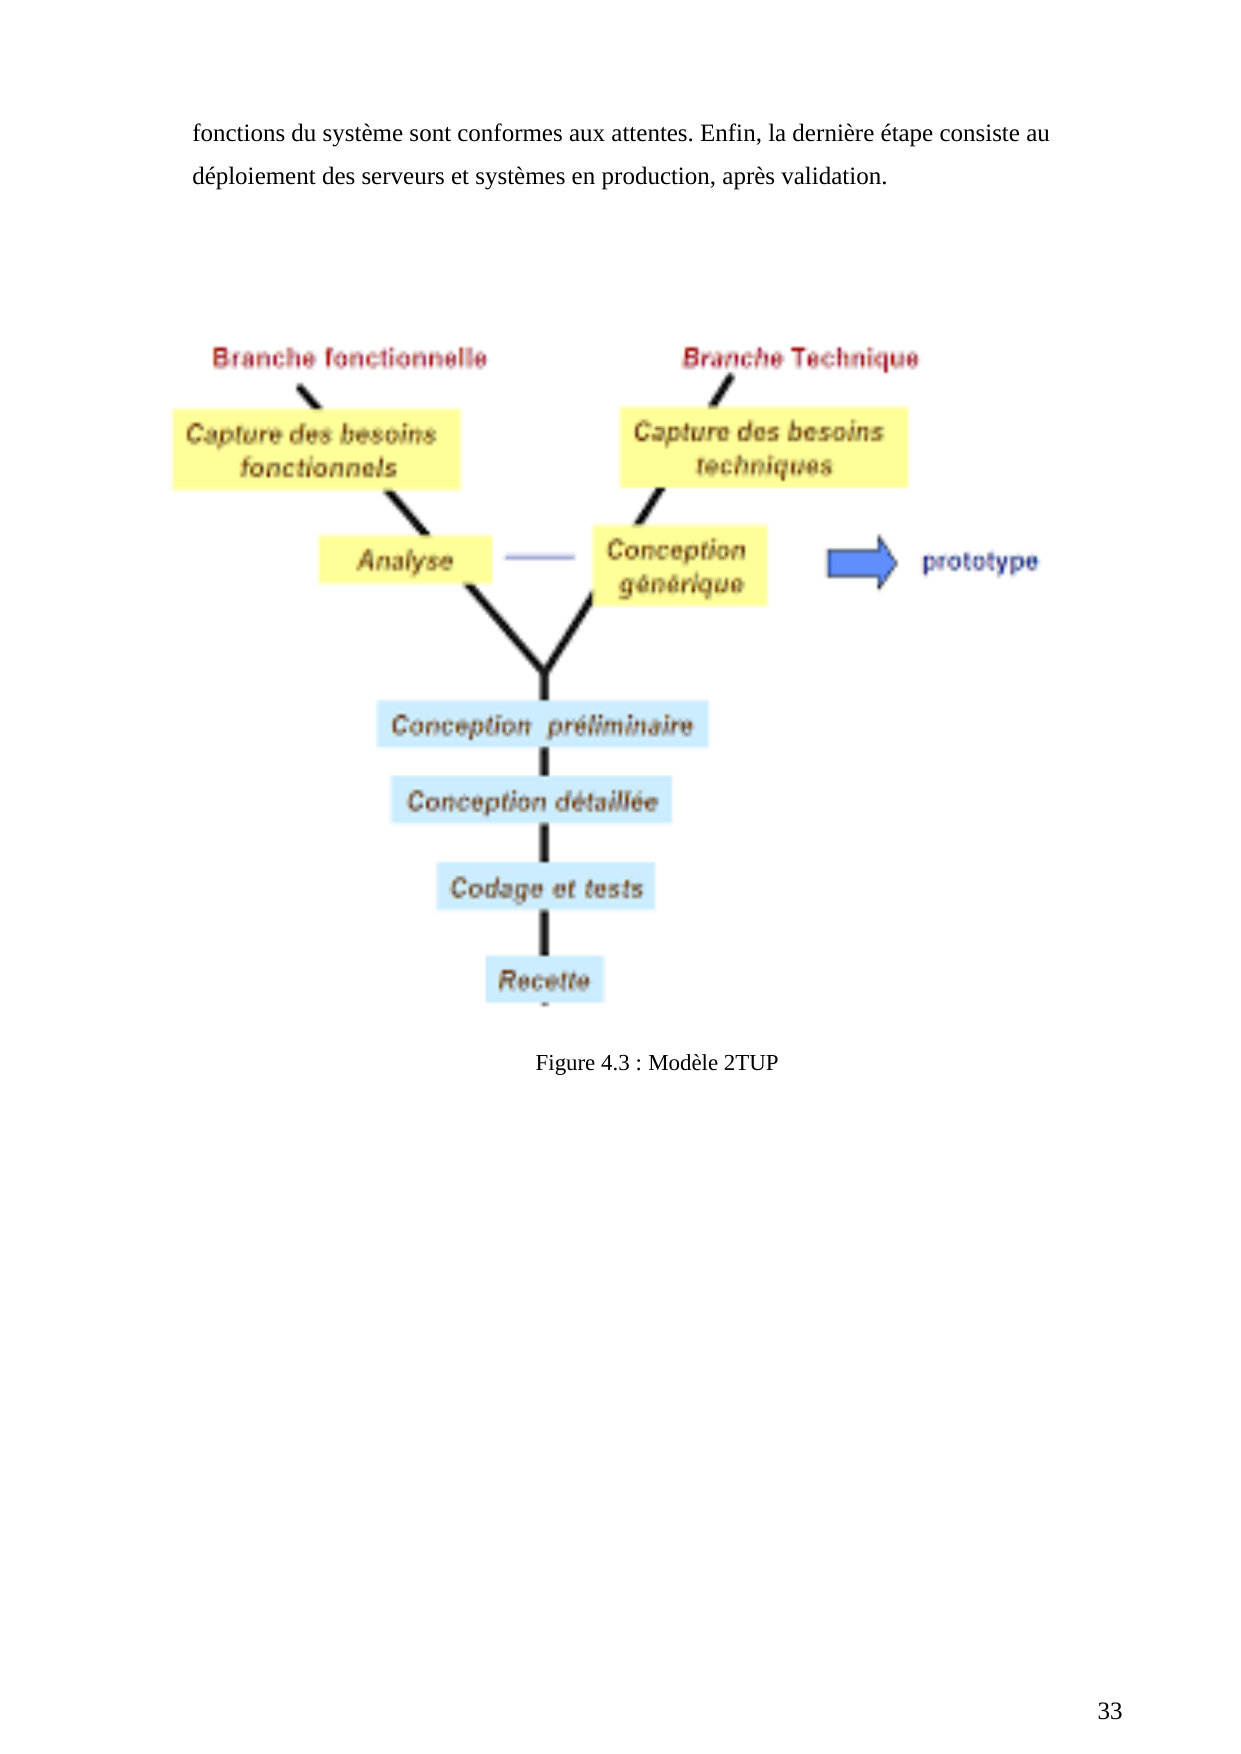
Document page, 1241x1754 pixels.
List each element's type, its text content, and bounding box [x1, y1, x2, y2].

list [162, 118, 1122, 190]
picture [165, 338, 1058, 1011]
text Figure 4.3 : Modèle 2TUP [118, 1049, 1122, 1076]
